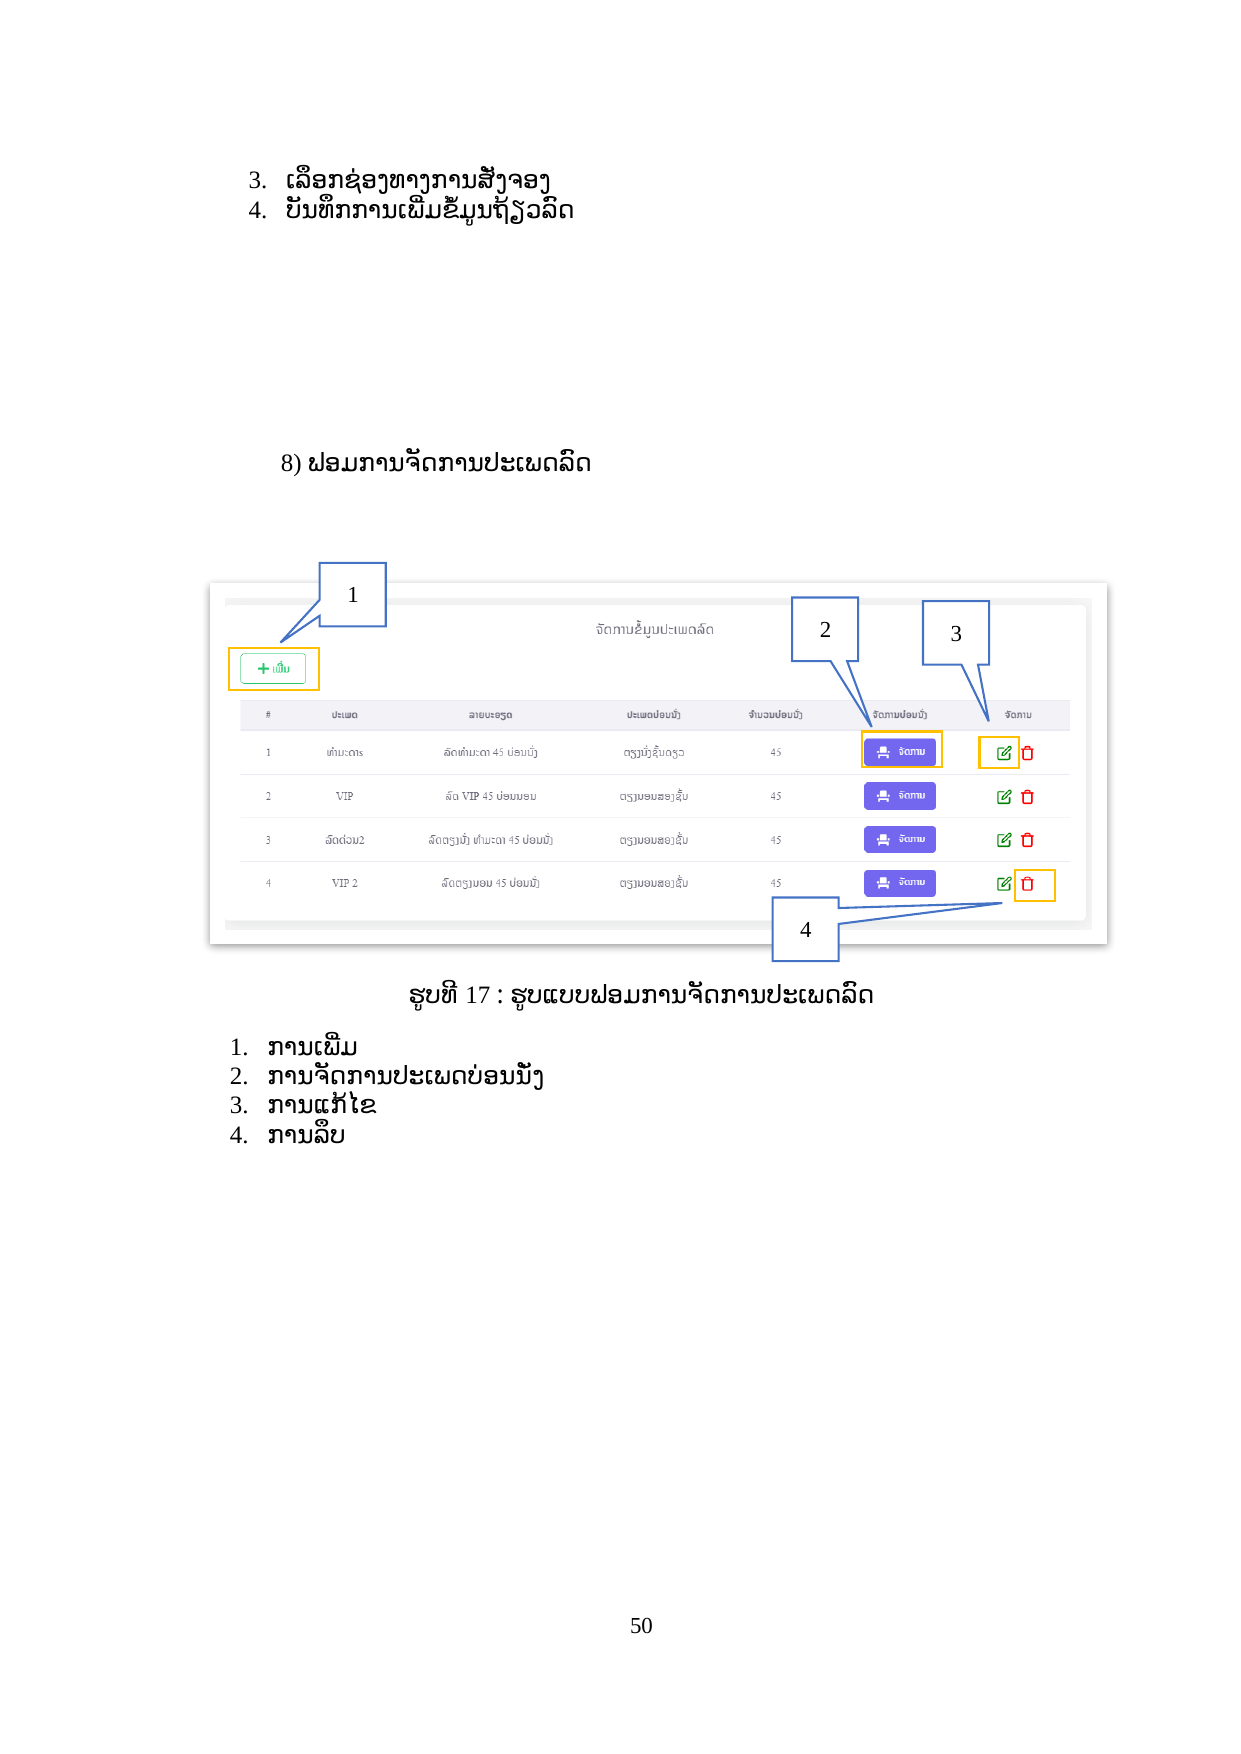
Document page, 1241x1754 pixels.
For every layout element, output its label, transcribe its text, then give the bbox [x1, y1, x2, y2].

list ການແກ້ໄຂ [229, 1091, 1090, 1120]
list ເລຶອກຊ່ອງທາງການສັ່ງຈອງ [248, 165, 1090, 195]
list ການຈັດການປະເພດບ່ອນນັ່ງ [229, 1061, 1090, 1091]
picture [225, 598, 1092, 930]
subtitle 8) ຟອມການຈັດການປະເພດລົດ [281, 448, 1090, 477]
list ການລຶບ [229, 1120, 1090, 1149]
list ບັນທຶກການເພີ່ມຂໍ້ມູນຖ້ຽວລົດ [248, 195, 1090, 224]
list ການເພີ່ມ [229, 1032, 1090, 1061]
